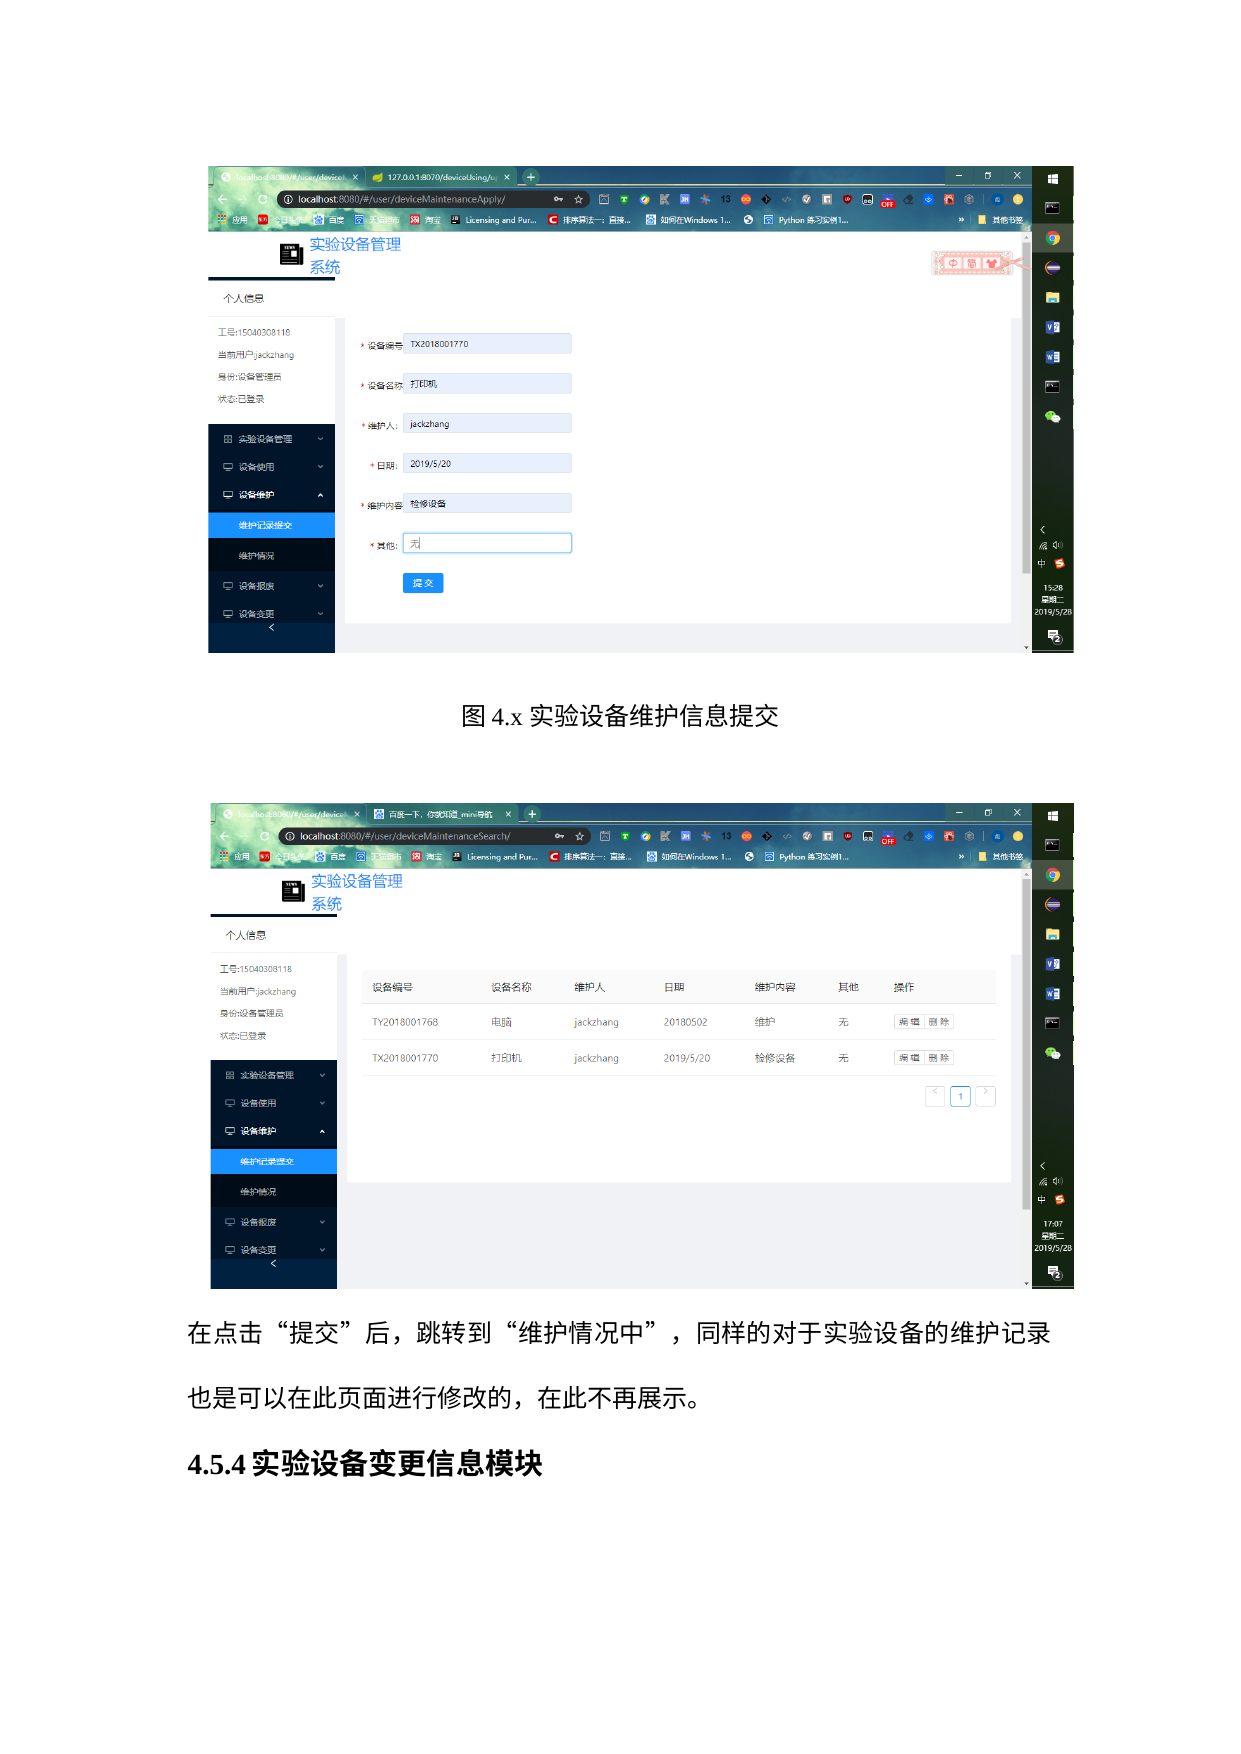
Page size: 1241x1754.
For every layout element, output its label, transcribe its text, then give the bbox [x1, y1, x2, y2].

picture [208, 166, 1074, 653]
text 4.5.4实验设备变更信息模块 [187, 1429, 1053, 1494]
picture [210, 803, 1074, 1289]
